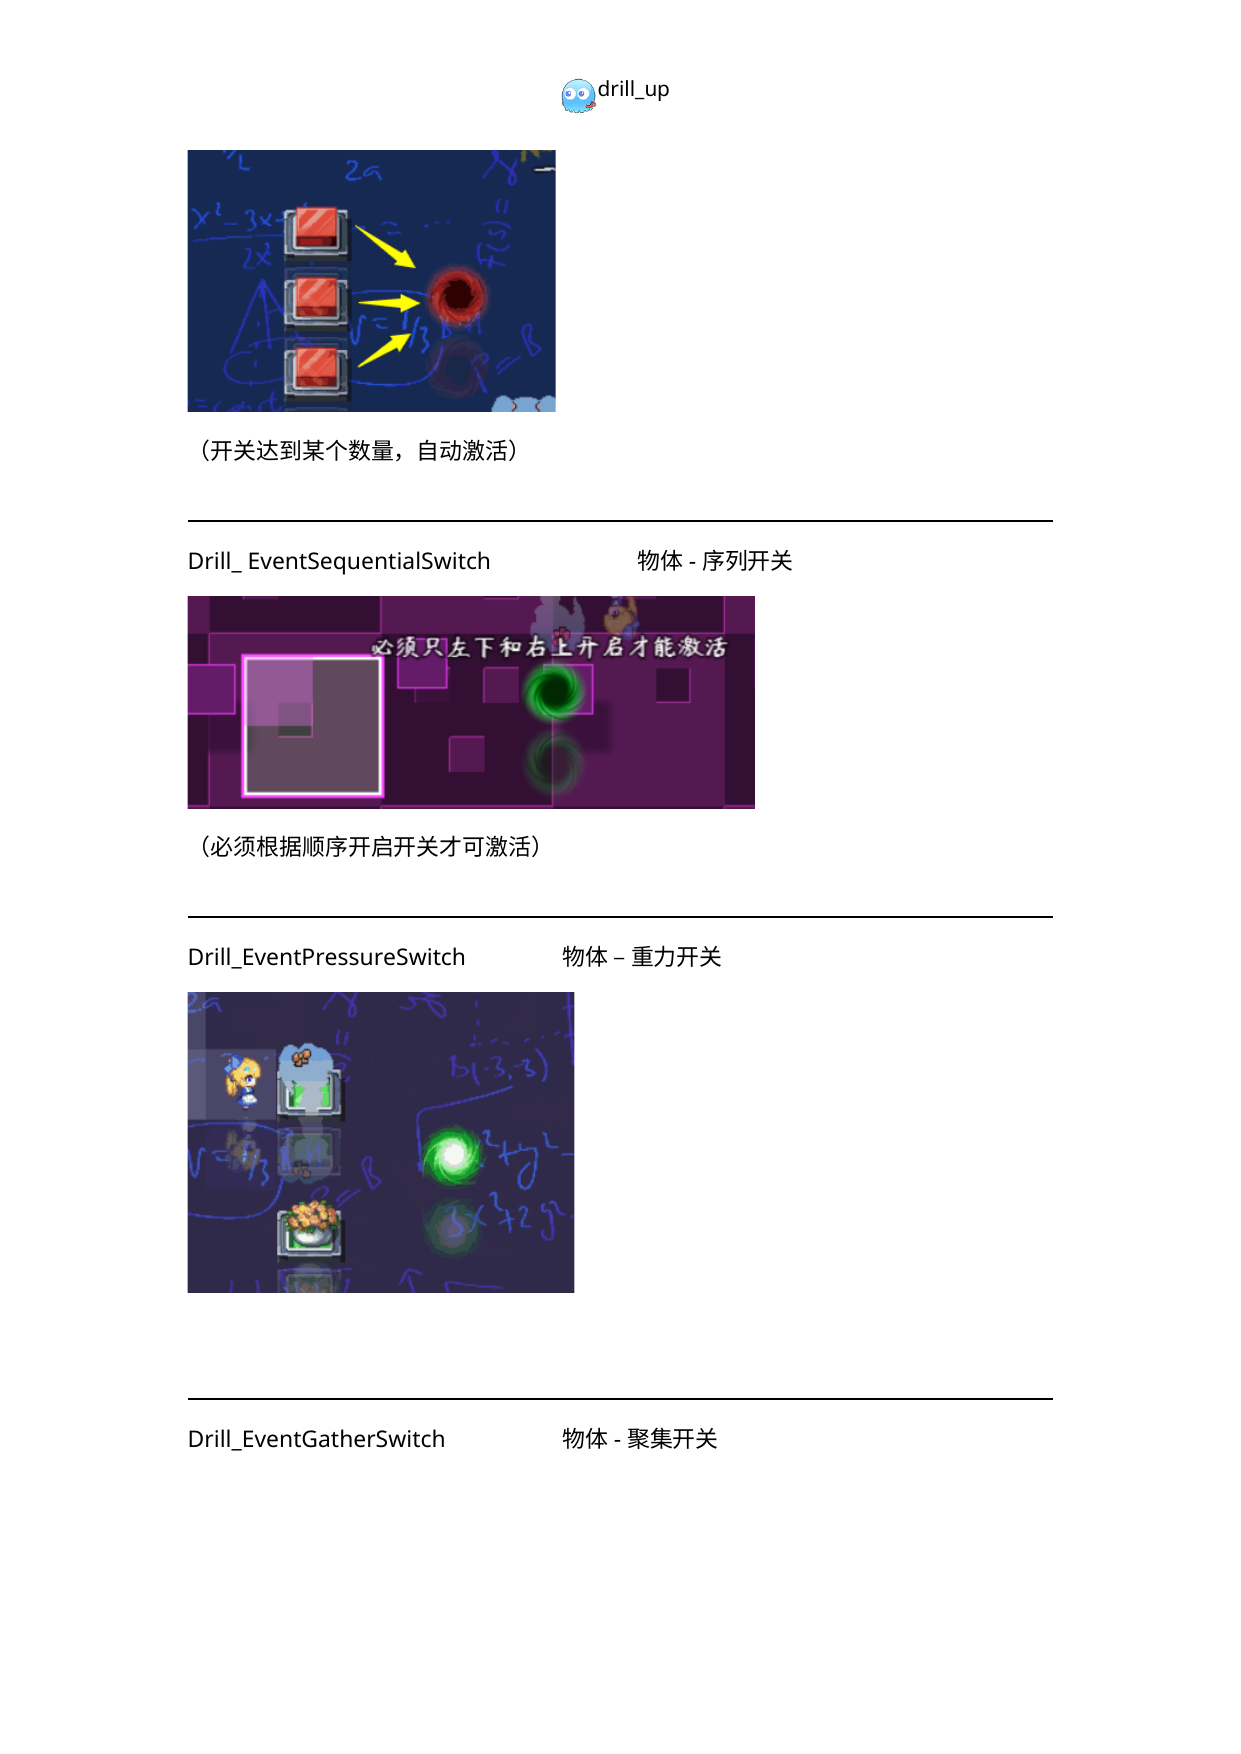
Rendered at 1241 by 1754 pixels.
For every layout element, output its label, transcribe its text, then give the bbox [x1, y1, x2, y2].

text Drill_EventGatherSwitch 物体 - 聚集开关 [187, 1421, 1053, 1454]
text （开关达到某个数量，自动激活） [187, 433, 1053, 466]
picture [556, 73, 597, 115]
text Drill_ EventSequentialSwitch 物体 - 序列开关 [187, 543, 1053, 576]
picture [187, 992, 575, 1293]
text Drill_EventPressureSwitch 物体 – 重力开关 [187, 939, 1053, 972]
picture [187, 150, 556, 412]
picture [187, 596, 755, 809]
text （必须根据顺序开启开关才可激活） [187, 829, 1053, 862]
